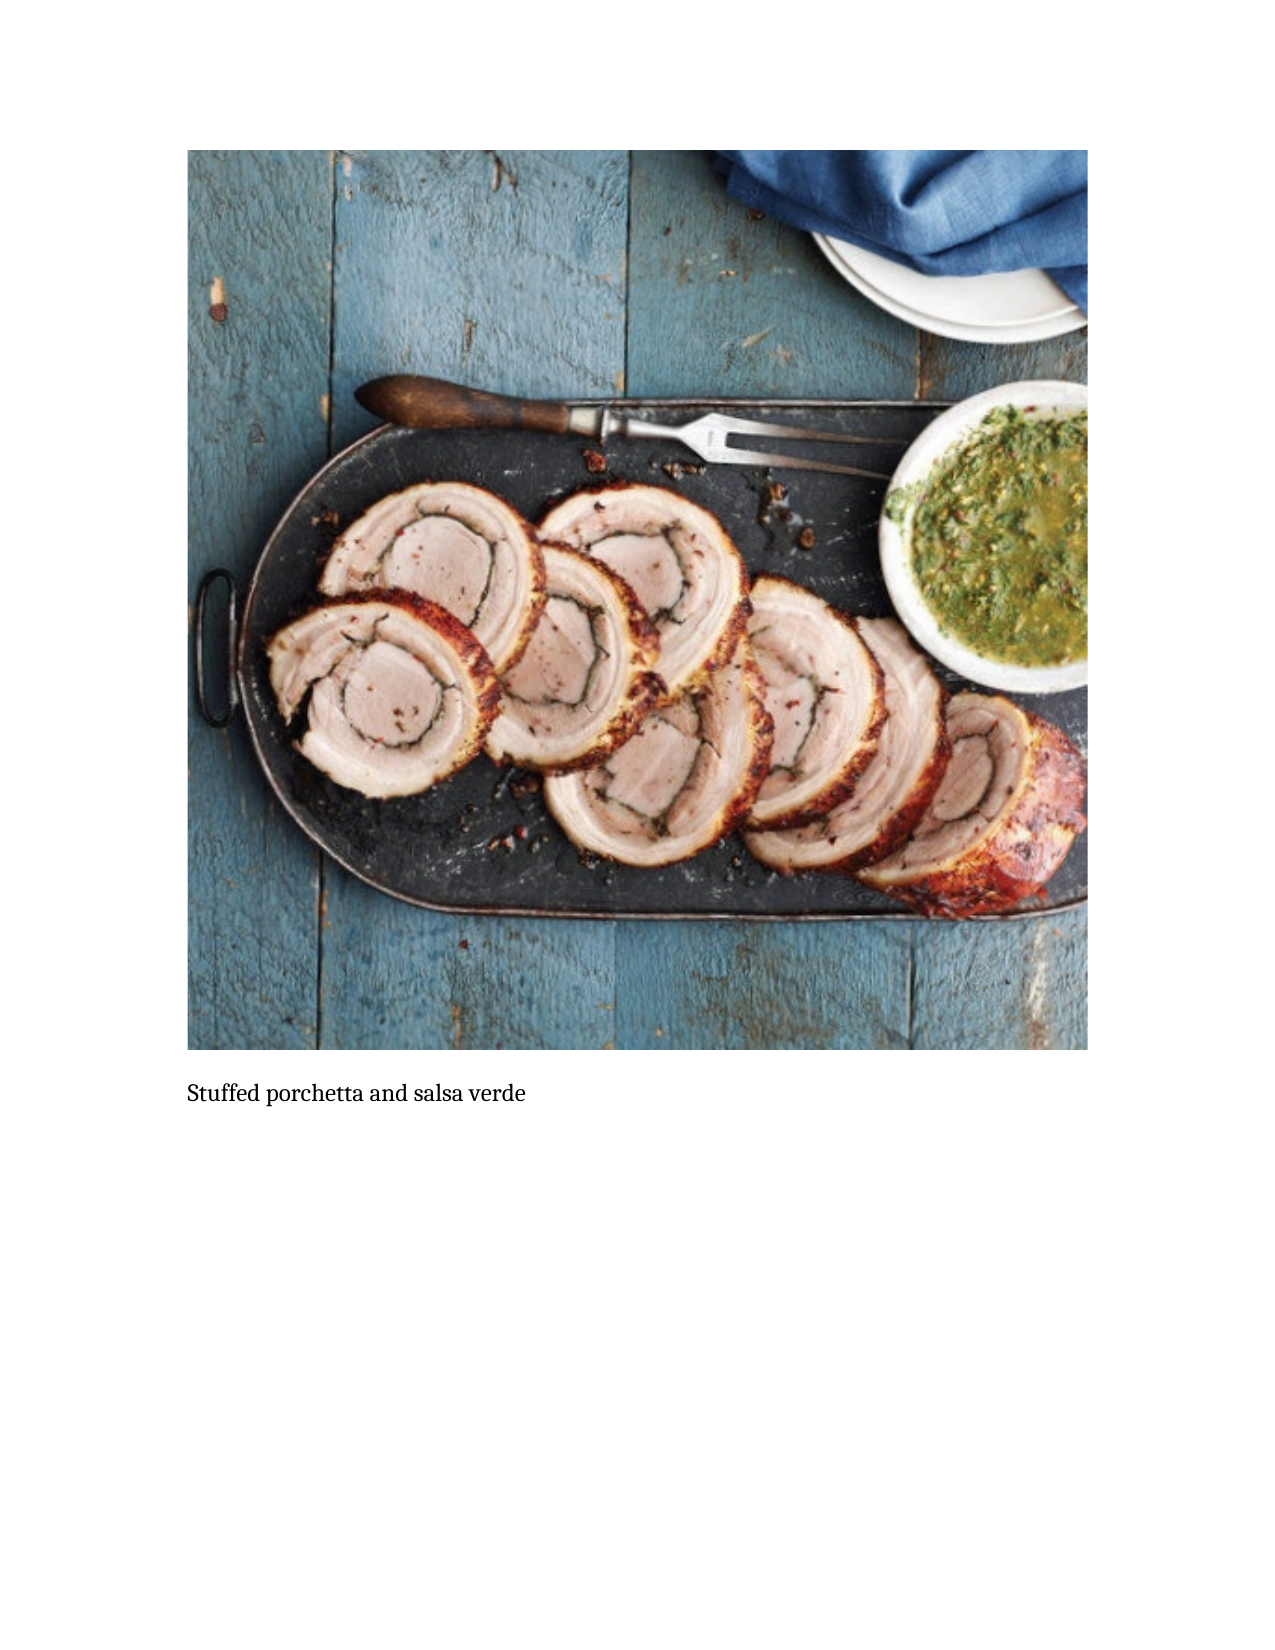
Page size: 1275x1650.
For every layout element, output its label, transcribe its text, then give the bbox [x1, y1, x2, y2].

picture [187, 150, 1088, 1050]
text Stuffed porchetta and salsa verde [187, 1079, 1087, 1107]
